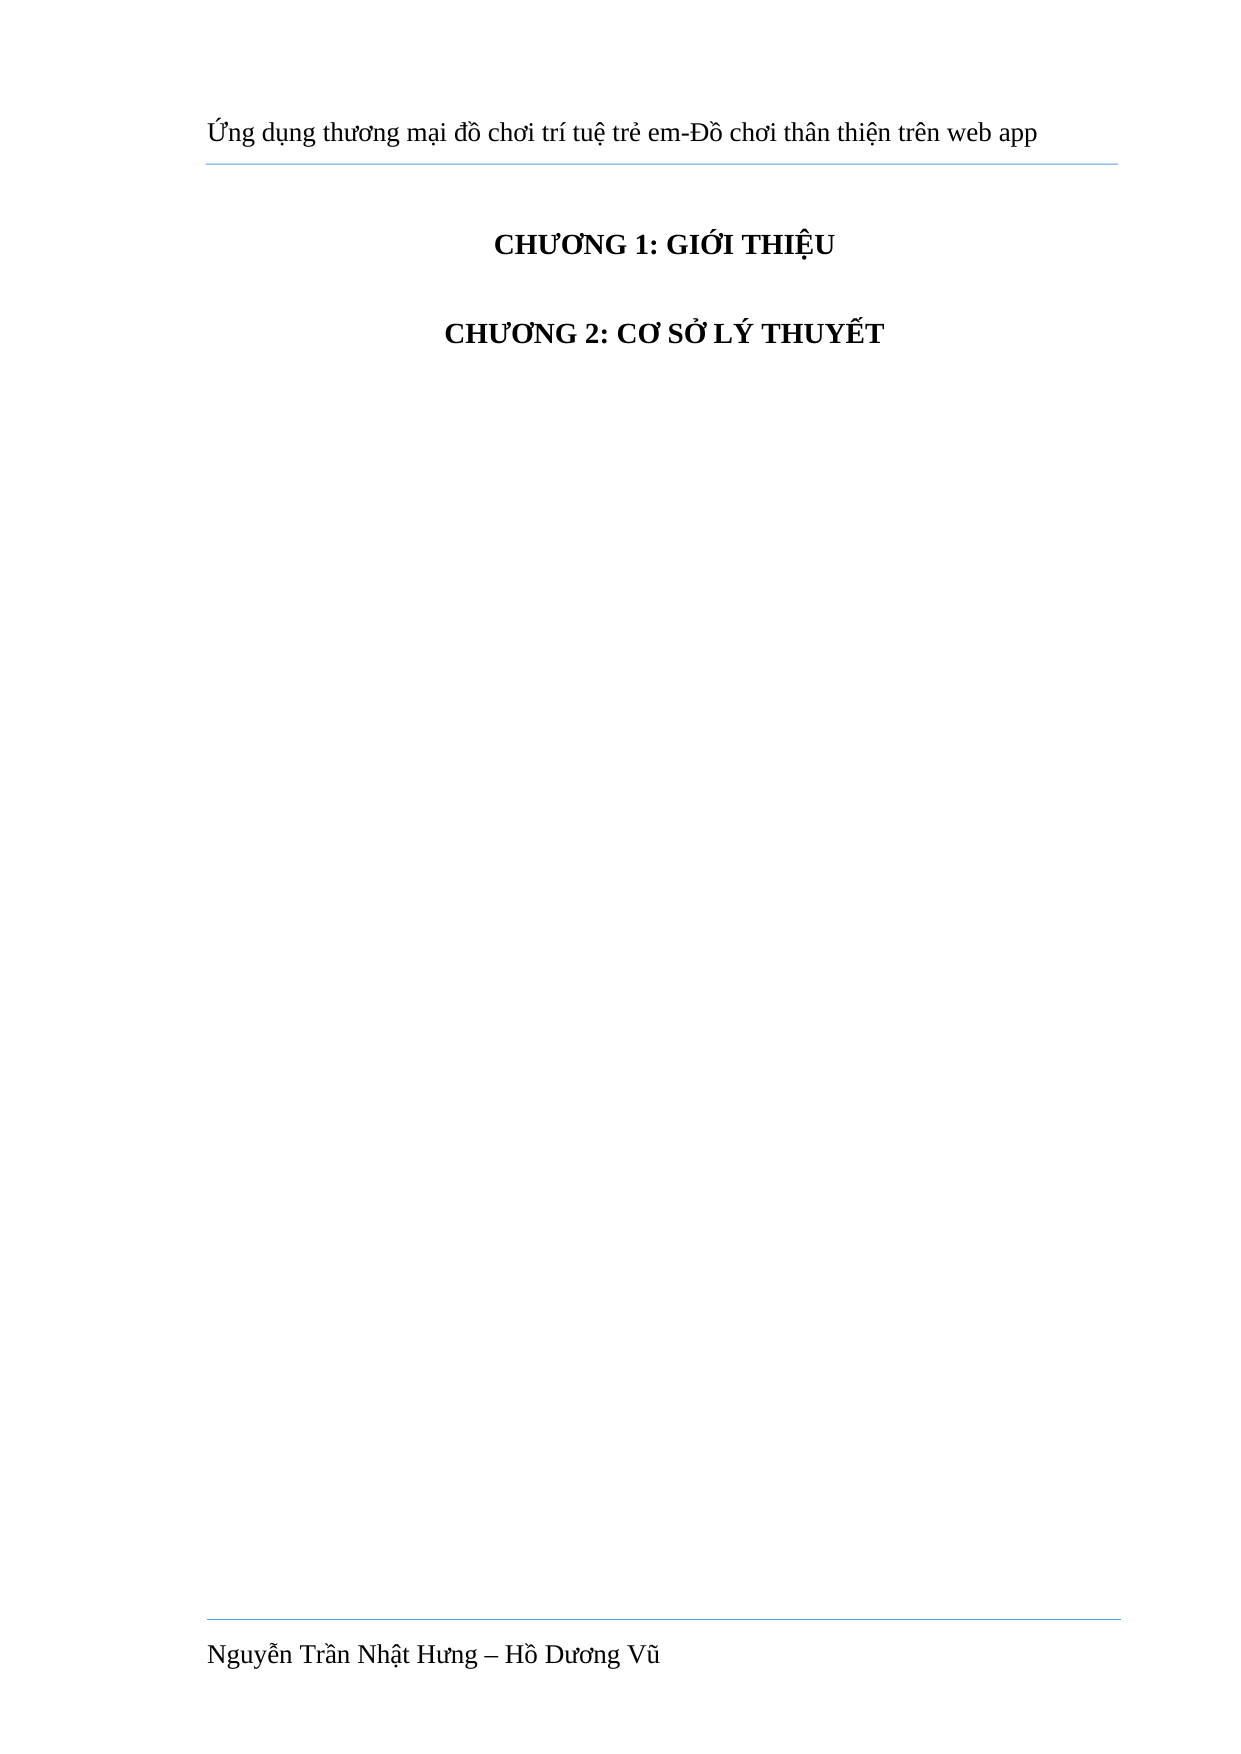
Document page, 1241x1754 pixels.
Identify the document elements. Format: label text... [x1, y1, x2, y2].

subtitle CHƯƠNG 1: GIỚI THIỆU [207, 227, 1122, 261]
subtitle CHƯƠNG 2: CƠ SỞ LÝ THUYẾT [207, 316, 1122, 349]
